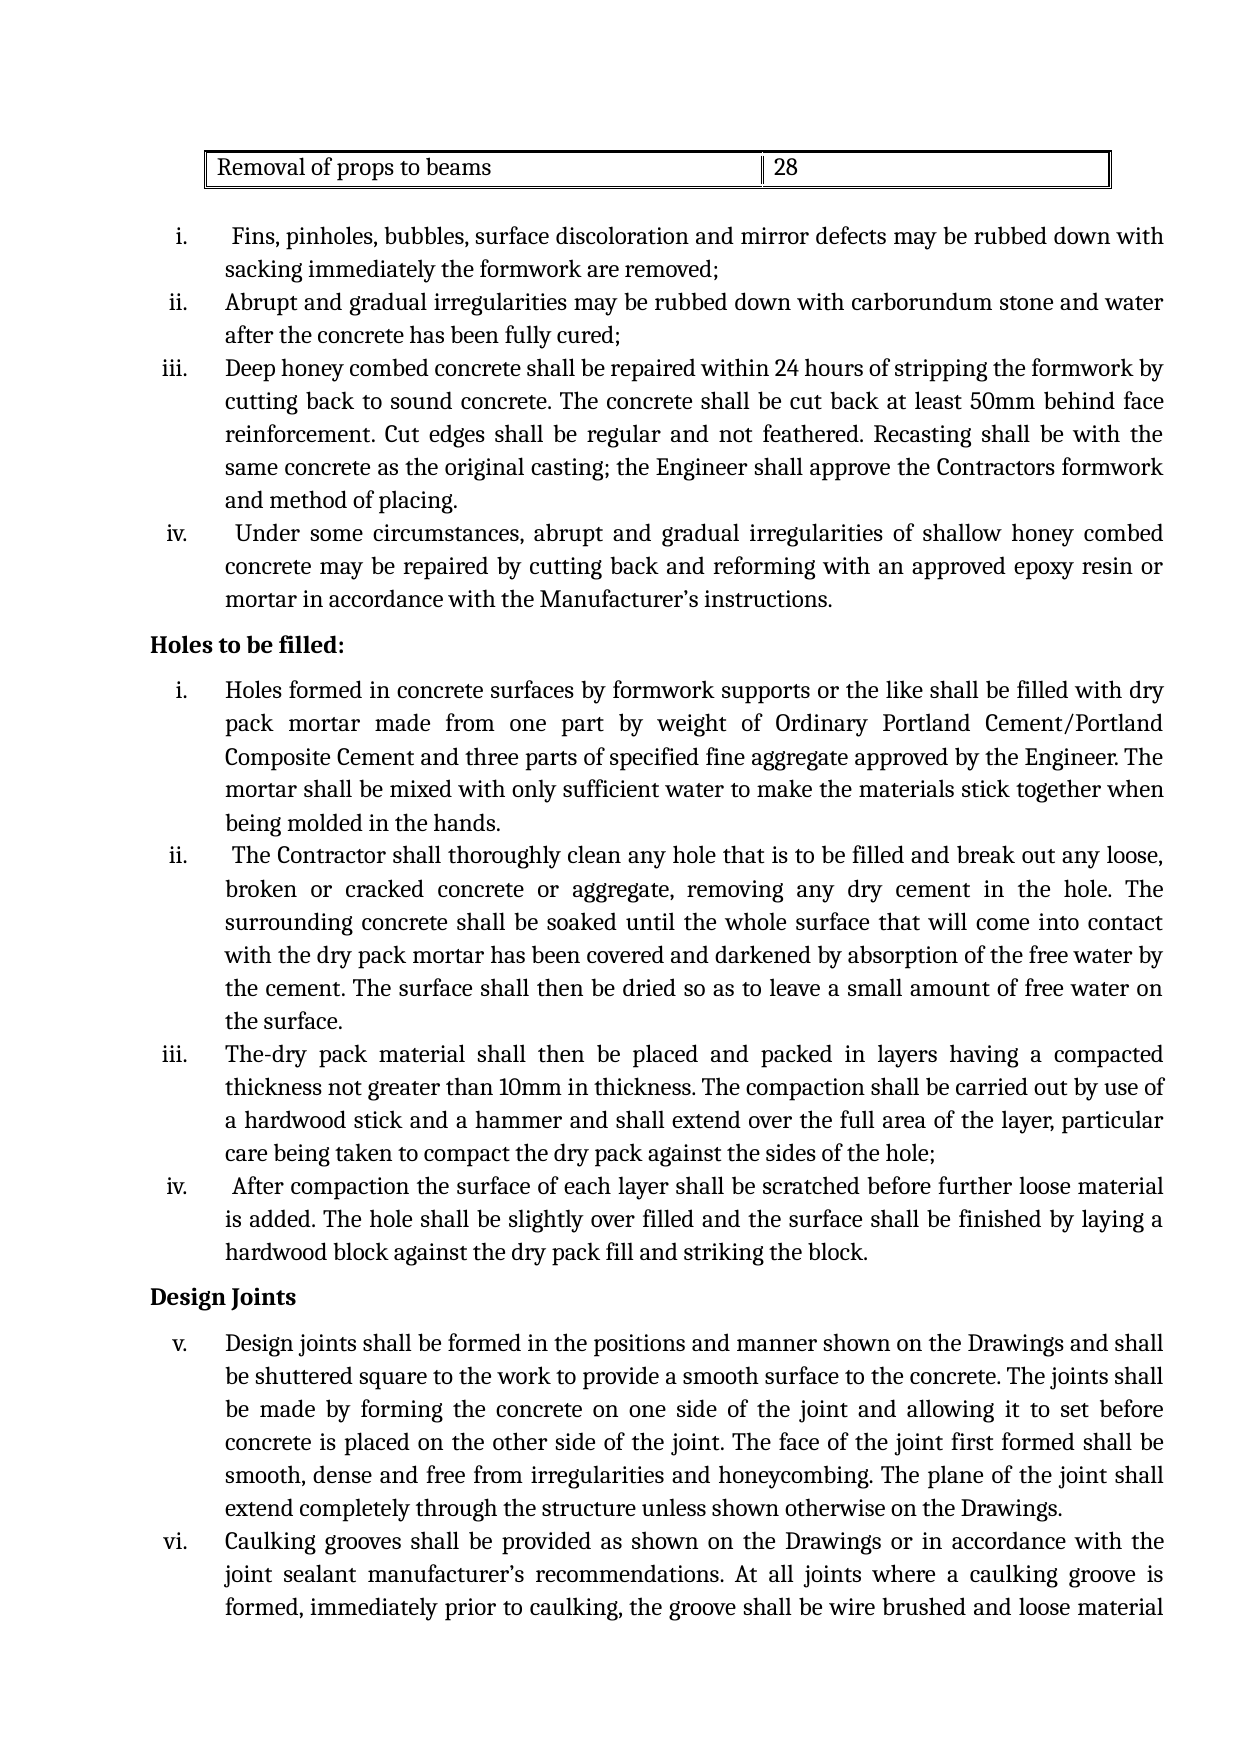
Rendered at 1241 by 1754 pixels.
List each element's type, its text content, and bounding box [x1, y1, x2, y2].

table_cell Removal of props to beams [207, 153, 763, 186]
list The Contractor shall thoroughly clean any hole that is to be filled and break out any loose, broken or cracked concrete or aggregate, removing any dry cement in the hole. The surrounding concrete shall be soaked until the whole surface that will come into contact with the dry pack mortar has been covered and darkened by absorption of the free water by the cement. The surface shall then be dried so as to leave a small amount of free water on the surface. [187, 841, 1165, 1035]
list Holes formed in concrete surfaces by formwork supports or the like shall be filled with dry pack mortar made from one part by weight of Ordinary Portland Cement/Portland Composite Cement and three parts of specified fine aggregate approved by the Engineer. The mortar shall be mixed with only sufficient water to make the materials stick together when being molded in the hands. [187, 676, 1165, 837]
list Deep honey combed concrete shall be repaired within 24 hours of stripping the formwork by cutting back to sound concrete. The concrete shall be cut back at least 50mm behind face reinforcement. Cut edges shall be regular and not feathered. Recasting shall be with the same concrete as the original casting; the Engineer shall approve the Contractors formwork and method of placing. [187, 354, 1165, 515]
list Fins, pinholes, bubbles, surface discoloration and mirror defects may be rubbed down with sacking immediately the formwork are removed; [187, 222, 1165, 284]
table_cell 28 [763, 153, 1108, 186]
list After compaction the surface of each layer shall be scratched before further loose material is added. The hole shall be slightly over filled and the surface shall be finished by laying a hardwood block against the dry pack fill and striking the block. [187, 1172, 1165, 1266]
list The-dry pack material shall then be placed and packed in layers having a compacted thickness not greater than 10mm in thickness. The compaction shall be carried out by use of a hardwood stick and a hammer and shall extend over the full area of the layer, particular care being taken to compact the dry pack against the sides of the hole; [187, 1039, 1165, 1167]
text Design Joints [150, 1283, 1165, 1312]
list Design joints shall be formed in the positions and manner shown on the Drawings and shall be shuttered square to the work to provide a smooth surface to the concrete. The joints shall be made by forming the concrete on one side of the joint and allowing it to set before concrete is placed on the other side of the joint. The face of the joint first formed shall be smooth, dense and free from irregularities and honeycombing. The plane of the joint shall extend completely through the structure unless shown otherwise on the Drawings. [187, 1329, 1165, 1523]
list Under some circumstances, abrupt and gradual irregularities of shallow honey combed concrete may be repaired by cutting back and reforming with an approved epoxy resin or mortar in accordance with the Manufacturer’s instructions. [187, 519, 1165, 614]
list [187, 1527, 1165, 1622]
list Abrupt and gradual irregularities may be rubbed down with carborundum stone and water after the concrete has been fully cured; [187, 288, 1165, 350]
text Holes to be filled: [150, 631, 1165, 659]
